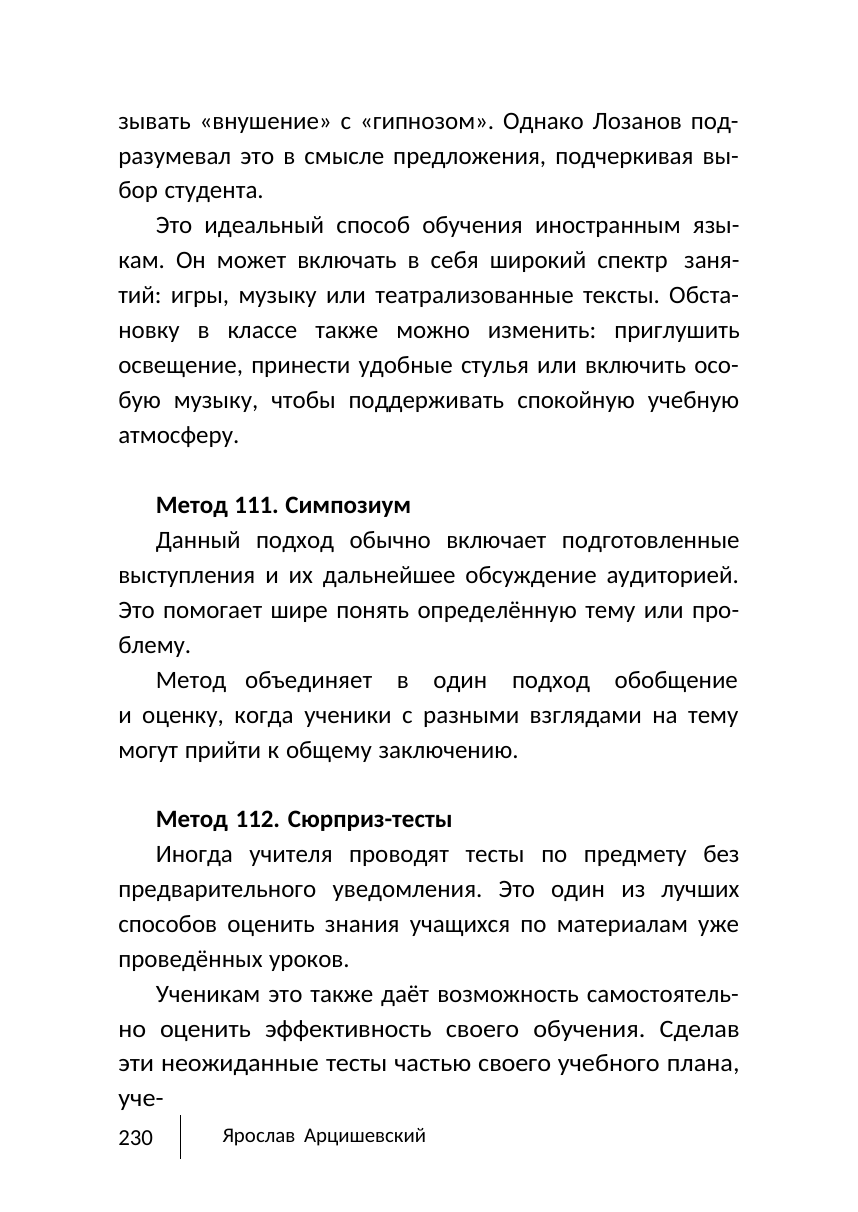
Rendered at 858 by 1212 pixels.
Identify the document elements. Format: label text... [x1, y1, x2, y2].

text зывать «внушение» с «гипнозом». Однако Лозанов под- разумевал это в смысле предложения, подчеркивая вы- бор студента. [118, 105, 739, 205]
subtitle Метод 111. Симпозиум [156, 489, 751, 519]
text Данный подход обычно включает подготовленные выступления и их дальнейшее обсуждение аудиторией. Это помогает шире понять определённую тему или про- блему. [118, 524, 739, 659]
text Это идеальный способ обучения иностранным язы- кам. Он может включать в себя широкий спектр заня- тий: игры, музыку или театрализованные тексты. Обста- новку в классе также можно изменить: приглушить освещение, принести удобные стулья или включить осо- бую музыку, чтобы поддерживать спокойную учебную атмосферу. [118, 209, 739, 450]
text Метод объединяет в один подход обобщение и оценку, когда ученики с разными взглядами на тему могут прийти к общему заключению. [118, 664, 739, 764]
subtitle Метод 112. Сюрприз-тесты [156, 803, 751, 834]
text Иногда учителя проводят тесты по предмету без предварительного уведомления. Это один из лучших способов оценить знания учащихся по материалам уже проведённых уроков. [118, 838, 739, 974]
text Ученикам это также даёт возможность самостоятель- но оценить эффективность своего обучения. Сделав эти неожиданные тесты частью своего учебного плана, уче- [118, 978, 739, 1112]
